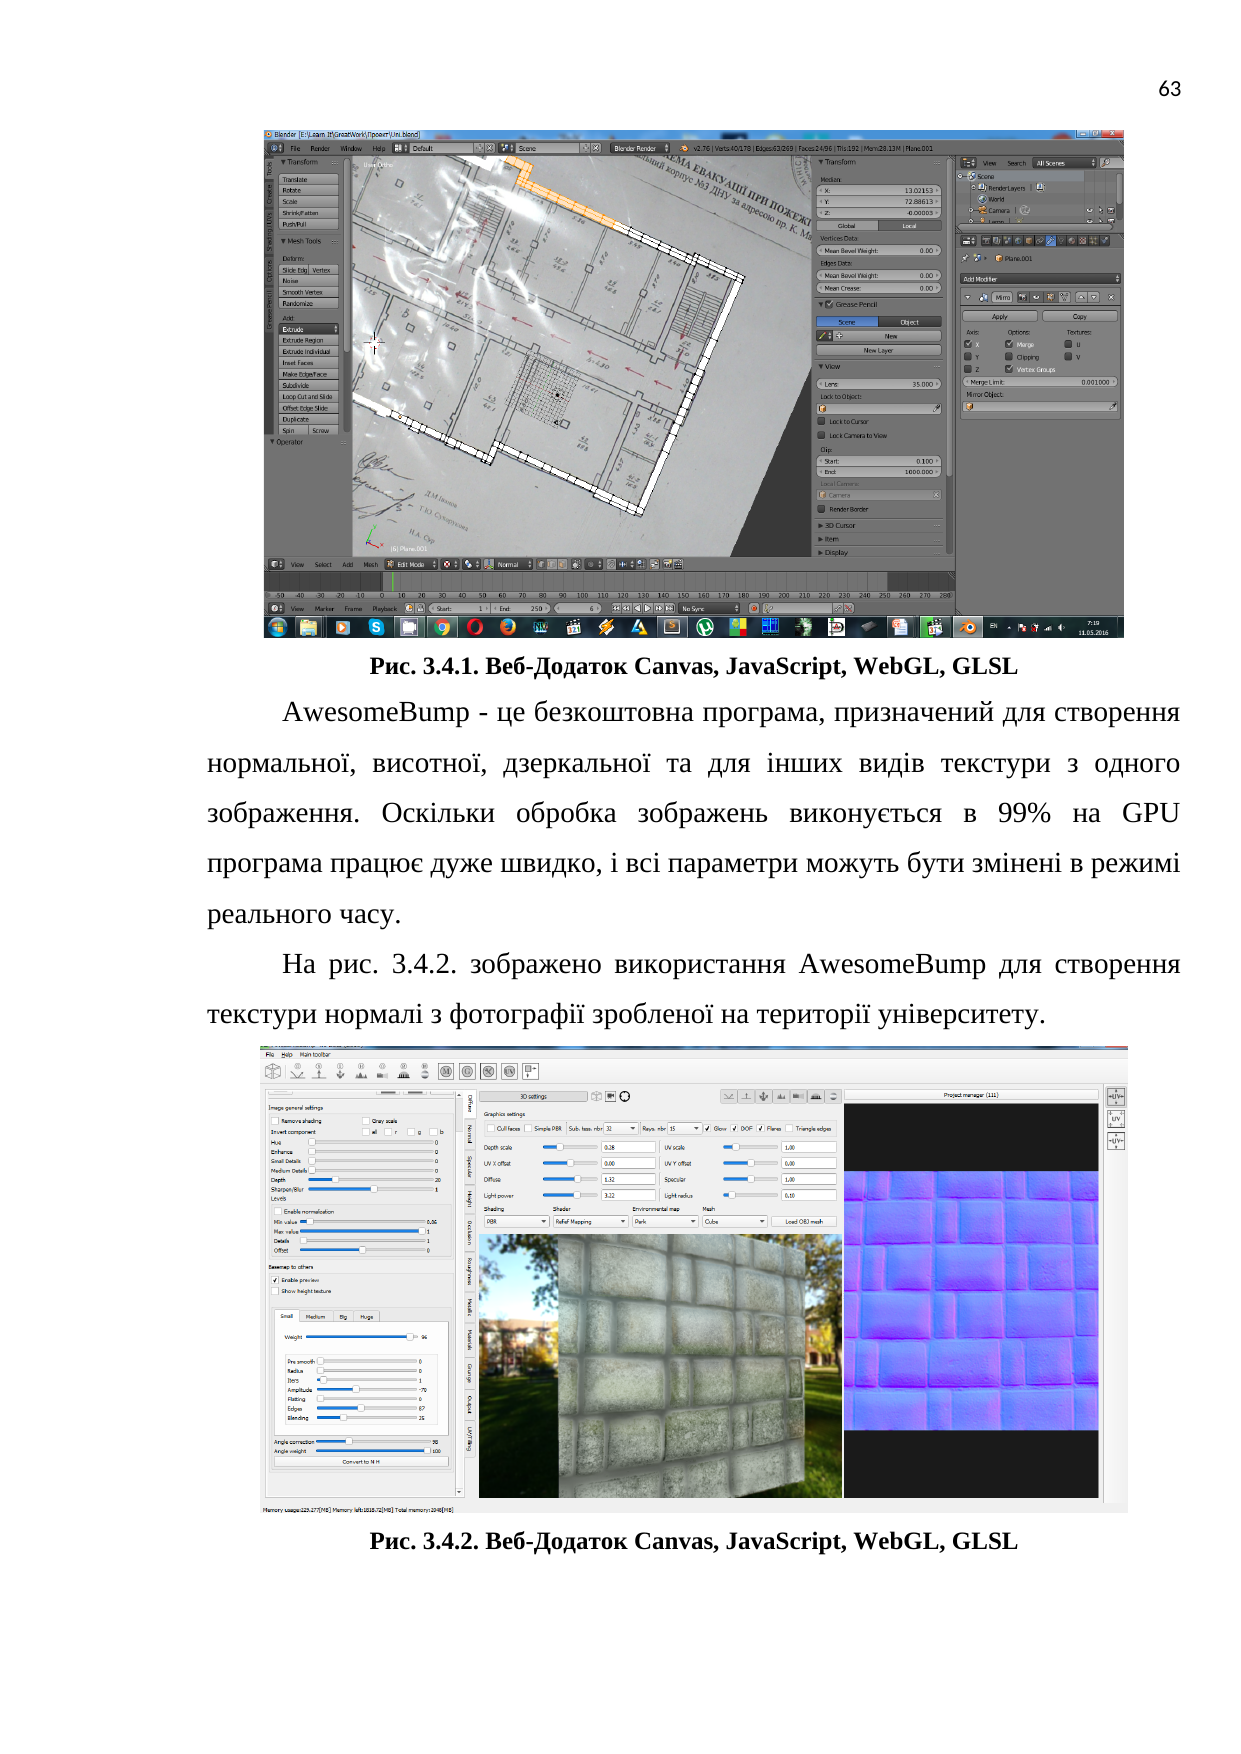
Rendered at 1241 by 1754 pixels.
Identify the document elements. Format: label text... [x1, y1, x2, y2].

text На рис. 3.4.2. зображено використання AwesomeBump для створення текстури нормалі з фотографії зробленої на території університету. [207, 946, 1181, 1030]
picture [260, 1046, 1128, 1513]
text AwesomeBump - це безкоштовна програма, призначений для створення нормальної, висотної, дзеркальної та для інших видів текстури з одного зображення. Оскільки обробка зображень виконується в 99% на GPU програма працює дуже швидко, і всі параметри можуть бути змінені в режимі реального часу. [207, 694, 1181, 929]
text Рис. 3.4.2. Веб-Додаток Canvas, JavaScript, WebGL, GLSL [207, 1526, 1181, 1555]
text Рис. 3.4.1. Веб-Додаток Canvas, JavaScript, WebGL, GLSL [207, 651, 1181, 680]
picture [263, 130, 1124, 638]
